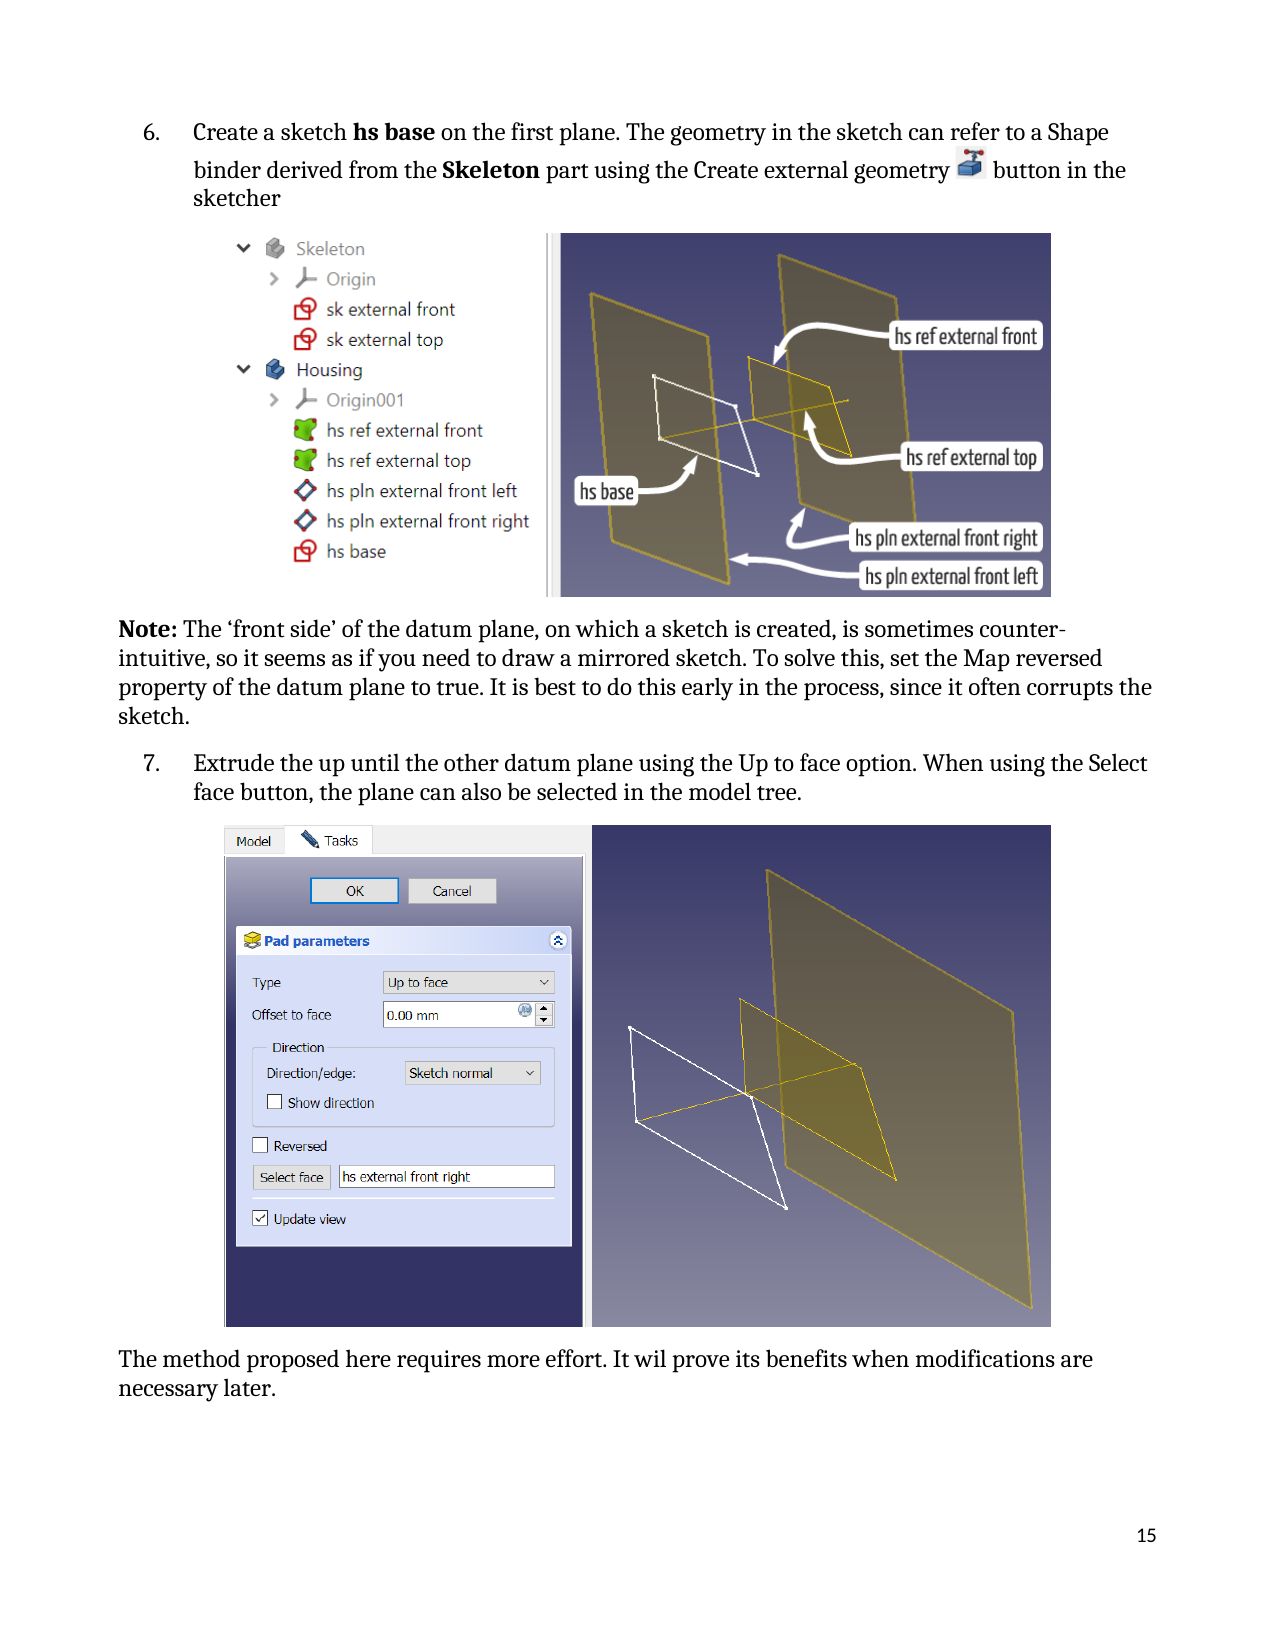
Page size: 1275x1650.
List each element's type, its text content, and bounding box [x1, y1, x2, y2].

text The method proposed here requires more effort. It wil prove its benefits when modifications are necessary later. [118, 1345, 1157, 1403]
picture [955, 146, 987, 179]
picture [224, 825, 1051, 1327]
picture [224, 233, 1051, 597]
list Create a sketch hs base on the first plane. The geometry in the sketch can refer to a Shape binder derived from the Skeleton part using the Create external geometry button in the sketcher [143, 118, 1157, 213]
list Extrude the up until the other datum plane using the Up to face option. When using the Select face button, the plane can also be selected in the model tree. [143, 749, 1157, 807]
text Note: The ‘front side’ of the datum plane, on which a sketch is created, is sometimes counter-intuitive, so it seems as if you need to draw a mirrored sketch. To solve this, set the Map reversed property of the datum plane to true. It is best to do this early in the process, since it often corrupts the sketch. [118, 615, 1157, 730]
